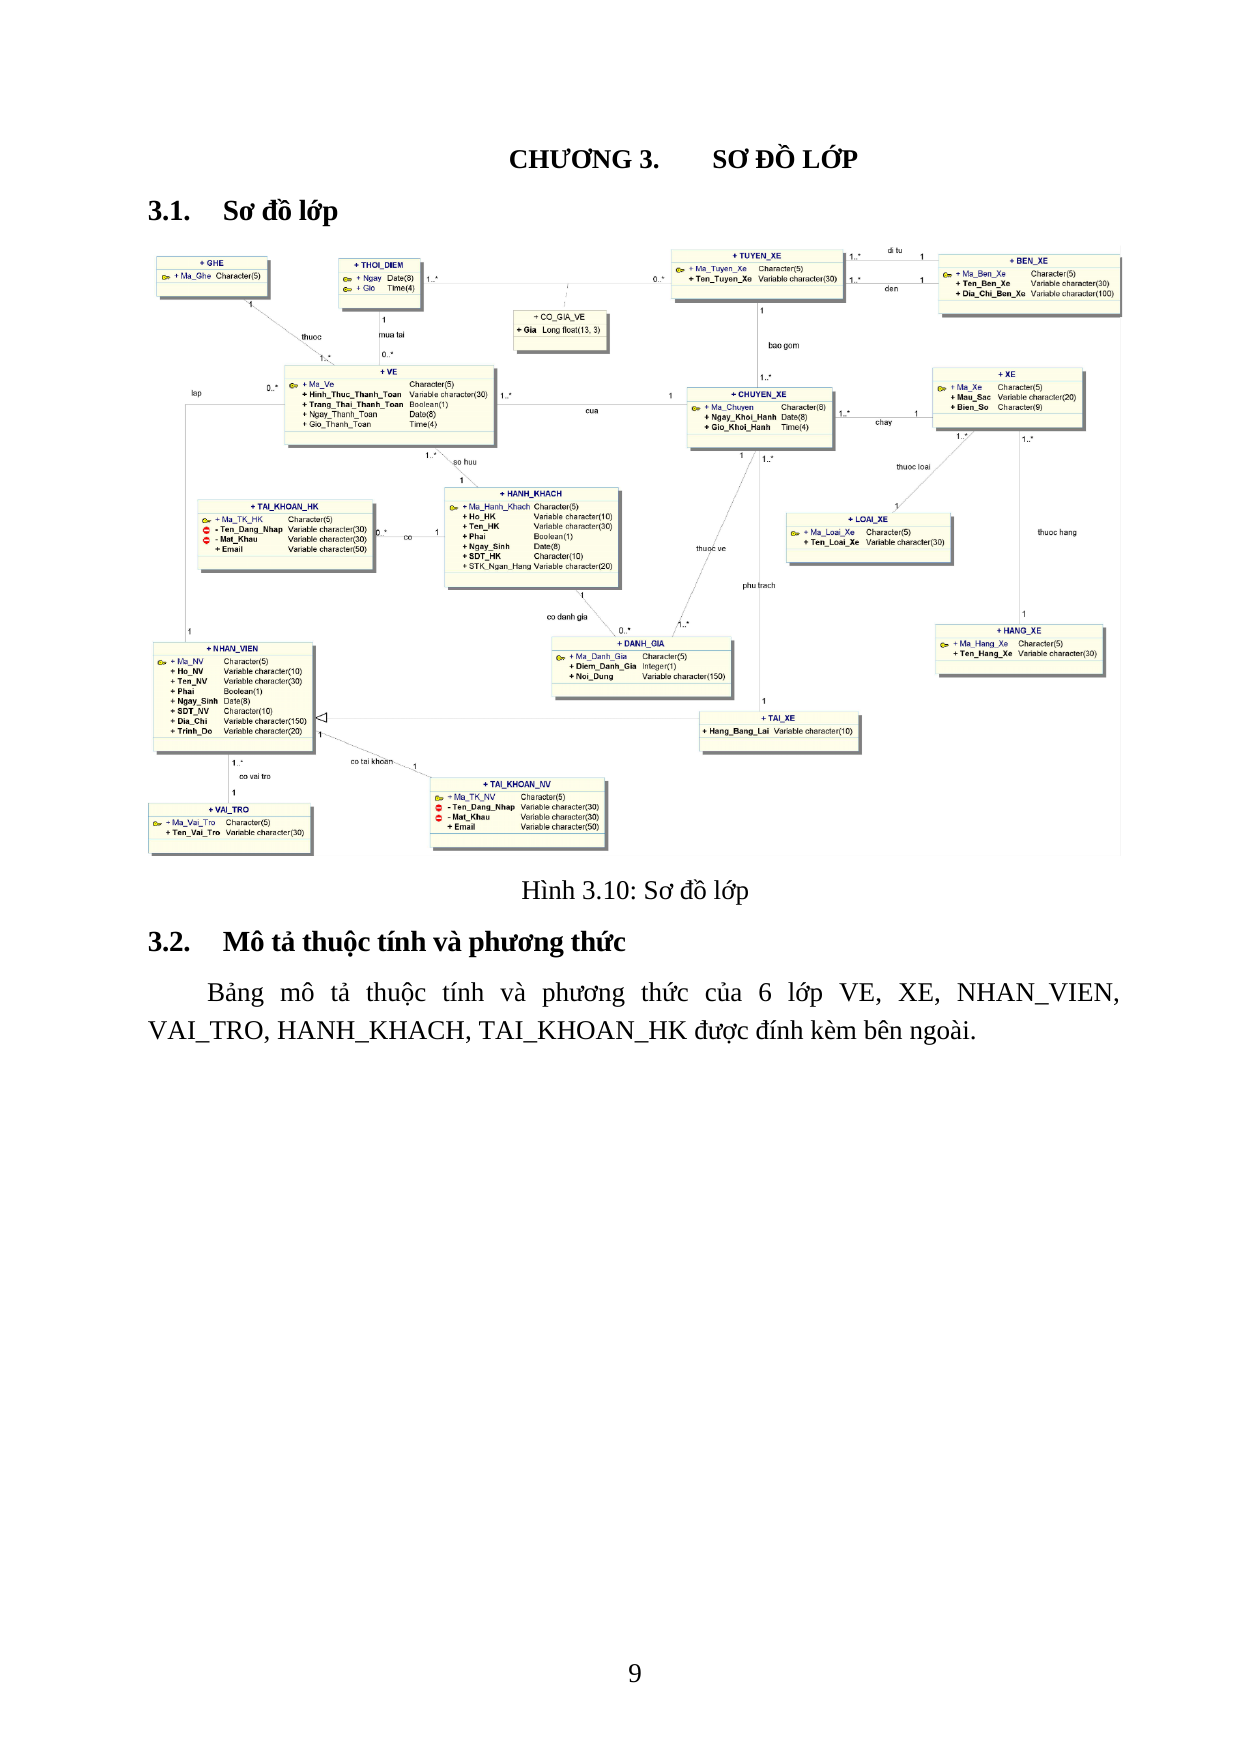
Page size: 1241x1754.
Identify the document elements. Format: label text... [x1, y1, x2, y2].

subtitle Sơ đồ lớp [148, 193, 1122, 226]
subtitle SƠ ĐỒ LỚP [244, 143, 1122, 174]
picture [147, 245, 1123, 856]
text Bảng mô tả thuộc tính và phương thức của 6 lớp VE, XE, NHAN_VIEN, VAI_TRO, HANH_KHACH, TAI_KHOAN_HK được đính kèm bên ngoài. [148, 977, 1122, 1045]
subtitle Mô tả thuộc tính và phương thức [148, 924, 1122, 957]
